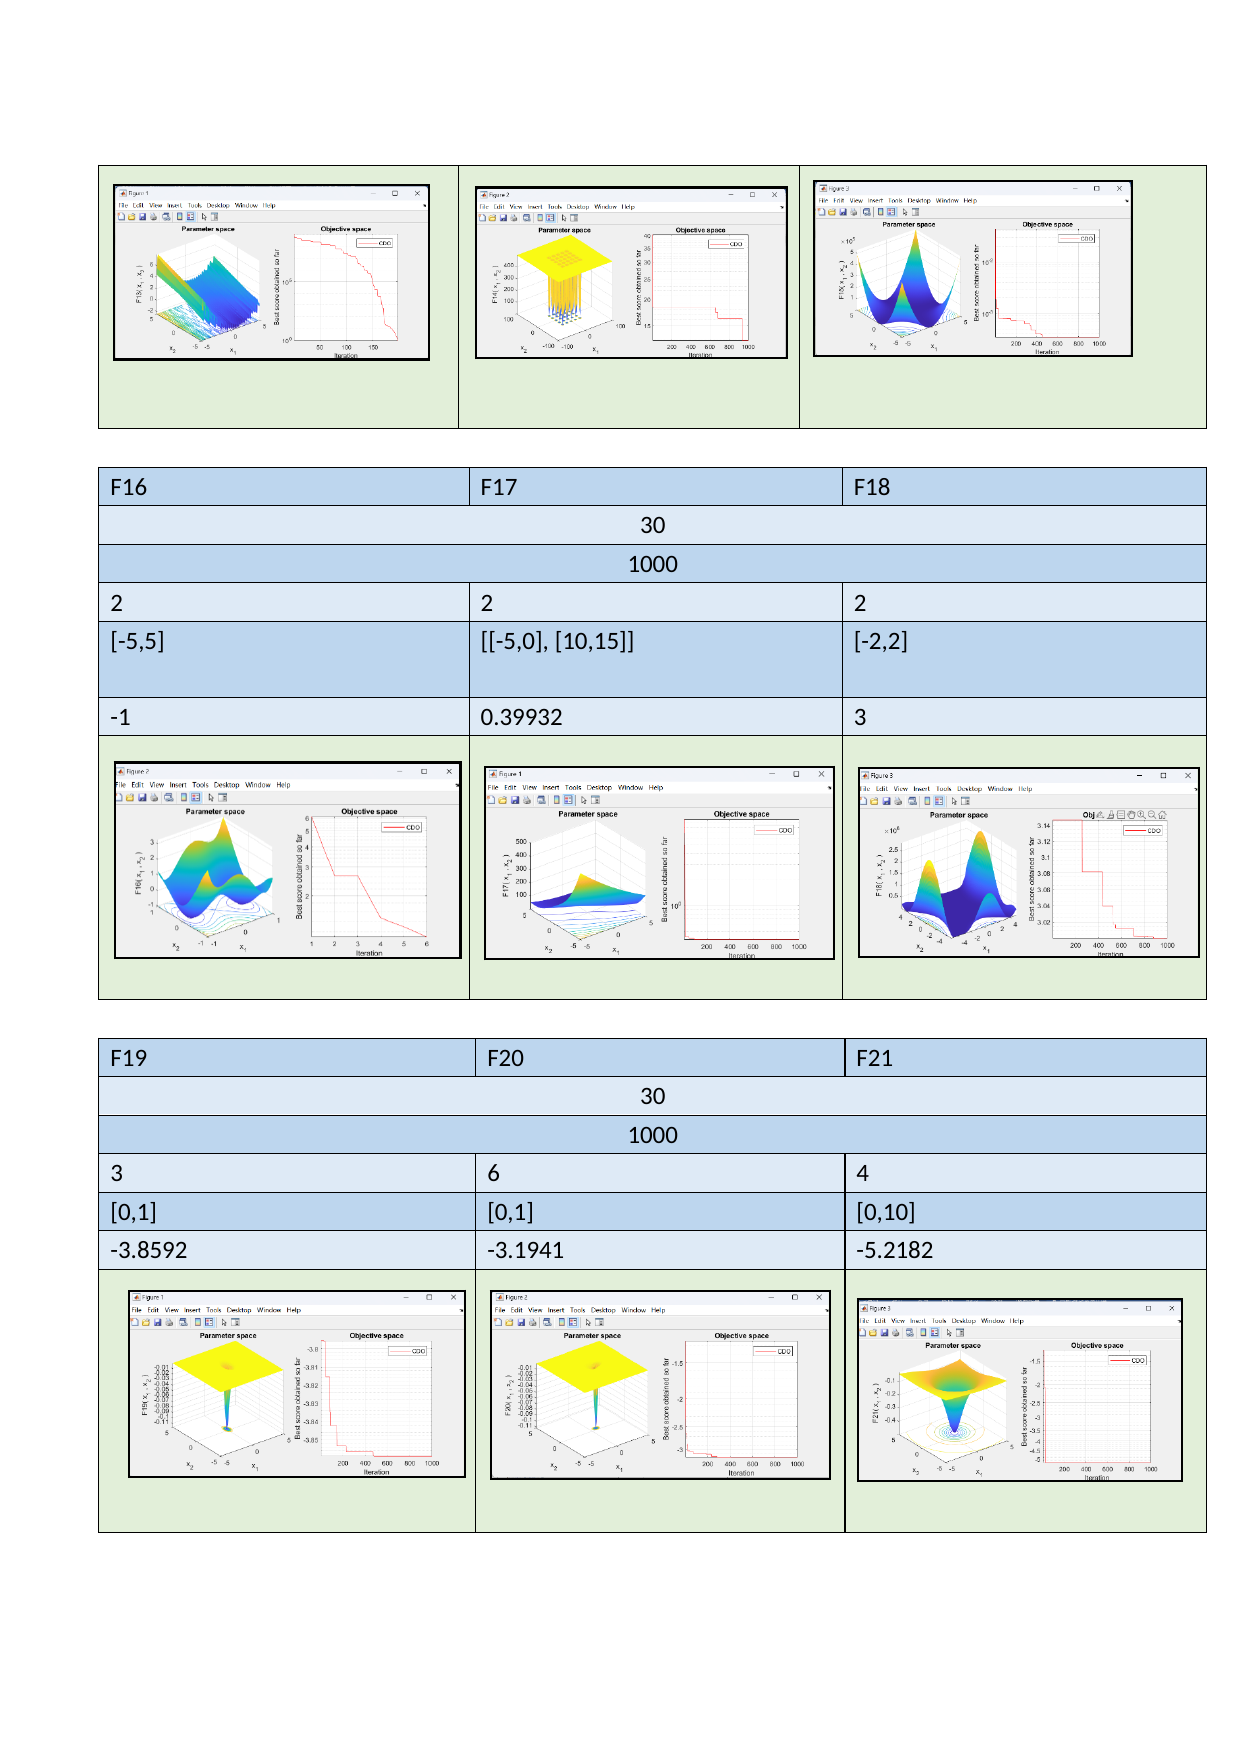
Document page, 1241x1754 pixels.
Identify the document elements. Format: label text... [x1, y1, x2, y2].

picture [477, 189, 786, 357]
table_cell [[-5,0], [10,15]] [470, 622, 842, 697]
table_cell [459, 166, 799, 428]
table_cell [843, 736, 1206, 999]
table_header F21 [846, 1039, 1206, 1076]
table_header F18 [843, 468, 1206, 505]
table_cell 3 [843, 698, 1206, 735]
table_header F20 [476, 1039, 844, 1076]
picture [130, 1292, 464, 1476]
table_cell 1000 [99, 1116, 1206, 1153]
picture [486, 768, 833, 958]
table_cell [0,1] [476, 1193, 844, 1230]
table_header F16 [99, 468, 469, 505]
table_cell -3.1941 [476, 1231, 844, 1269]
table_cell [476, 1270, 844, 1532]
table_cell [0,10] [846, 1193, 1206, 1230]
table_cell 2 [843, 583, 1206, 621]
picture [815, 182, 1131, 355]
picture [860, 769, 1198, 956]
table_cell 0.39932 [470, 698, 842, 735]
table_header F19 [99, 1039, 475, 1076]
table_cell 1000 [99, 545, 1206, 582]
table_cell -5.2182 [846, 1231, 1206, 1269]
table_cell [846, 1270, 1206, 1532]
table_header F17 [470, 468, 842, 505]
table_cell 30 [99, 1077, 1206, 1114]
table_cell 30 [99, 506, 1206, 544]
table_cell -3.8592 [99, 1231, 475, 1269]
table_cell 4 [846, 1154, 1206, 1192]
table_cell 2 [470, 583, 842, 621]
picture [115, 186, 428, 358]
table_cell [99, 166, 458, 428]
table_cell [0,1] [99, 1193, 475, 1230]
table_cell [-5,5] [99, 622, 469, 697]
picture [116, 764, 459, 957]
table_cell [470, 736, 842, 999]
table_cell [800, 166, 1206, 428]
table_cell 6 [476, 1154, 844, 1192]
table_cell [-2,2] [843, 622, 1206, 697]
table_cell [99, 1270, 475, 1532]
picture [859, 1300, 1181, 1480]
table_cell [99, 736, 469, 999]
picture [492, 1292, 829, 1478]
table_cell 2 [99, 583, 469, 621]
table_cell -1 [99, 698, 469, 735]
table_cell 3 [99, 1154, 475, 1192]
